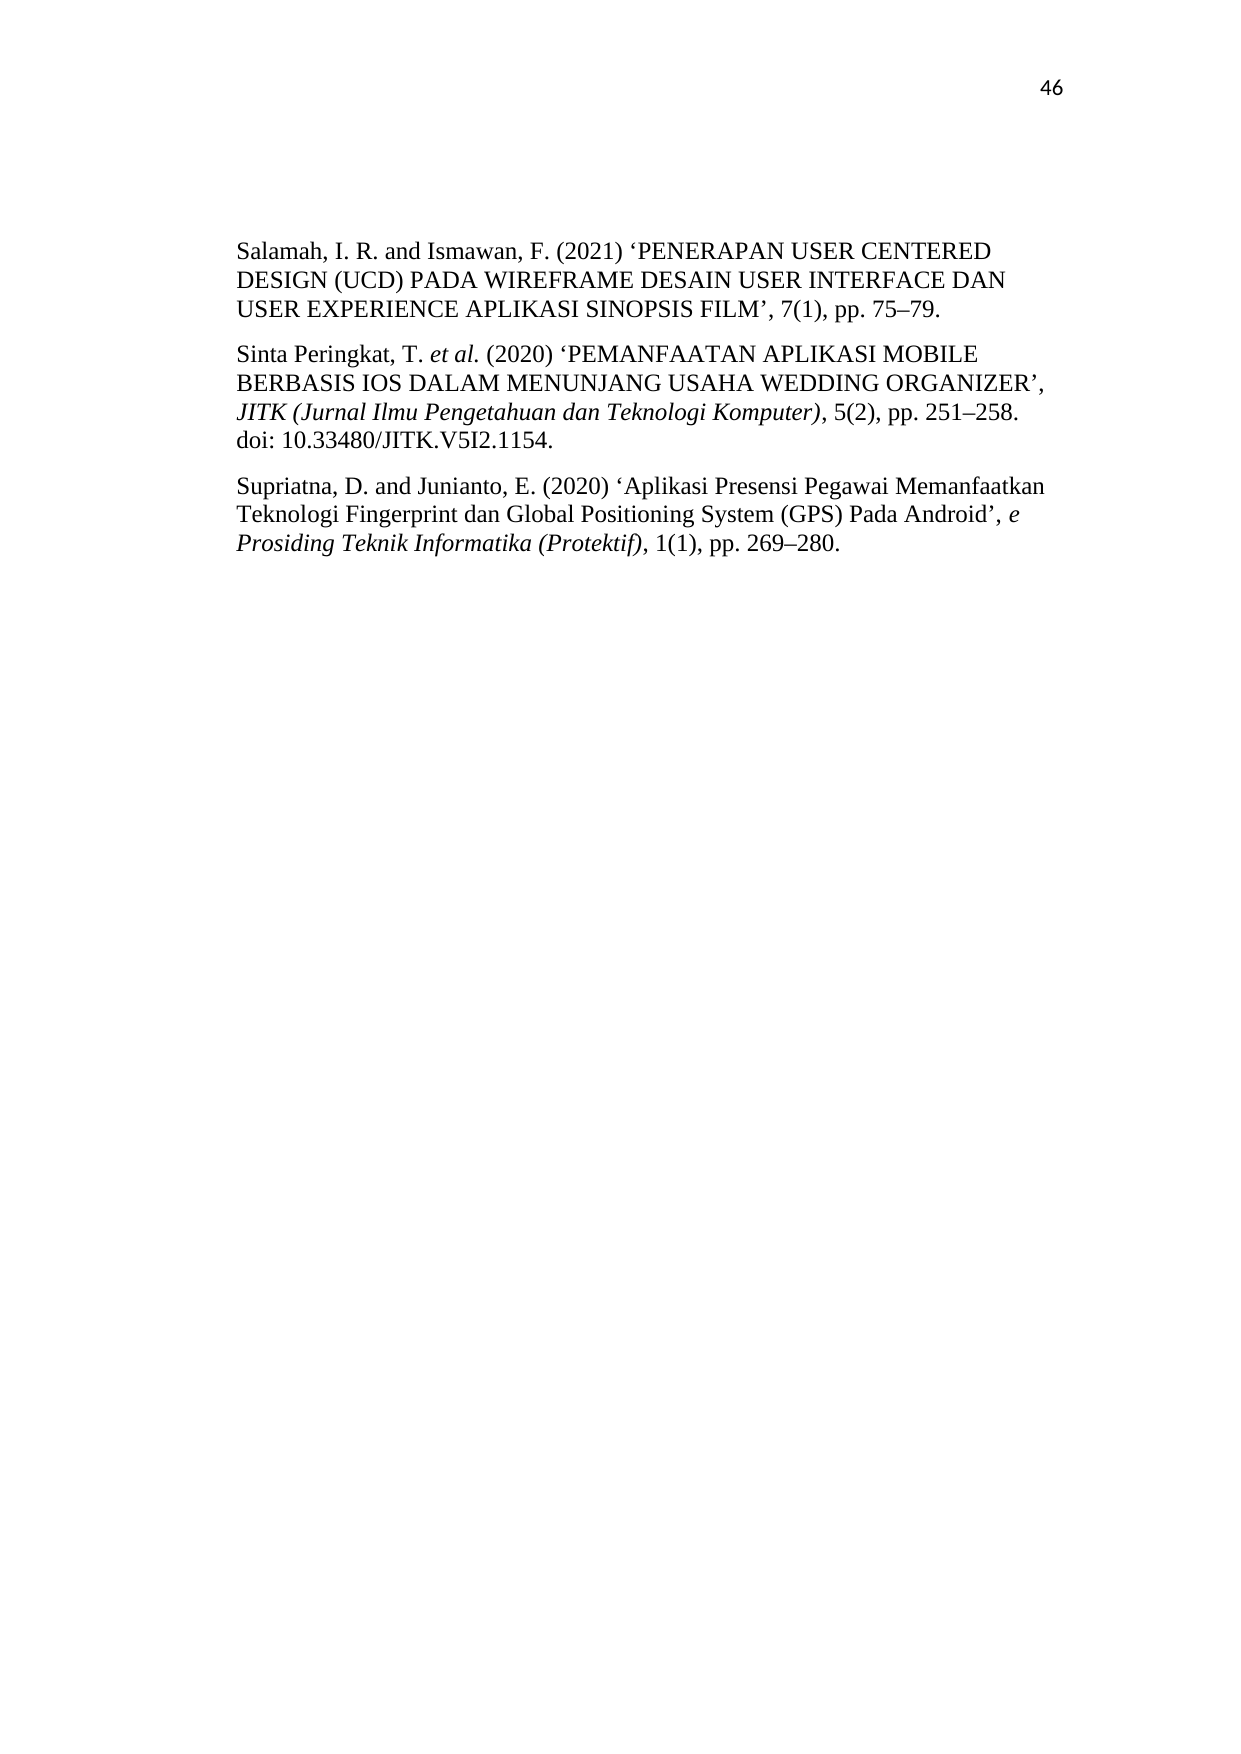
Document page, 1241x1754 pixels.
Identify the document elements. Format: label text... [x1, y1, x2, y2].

text Salamah, I. R. and Ismawan, F. (2021) ‘PENERAPAN USER CENTERED DESIGN (UCD) PADA WIREFRAME DESAIN USER INTERFACE DAN USER EXPERIENCE APLIKASI SINOPSIS FILM’, 7(1), pp. 75–79. [236, 236, 1063, 322]
text Supriatna, D. and Junianto, E. (2020) ‘Aplikasi Presensi Pegawai Memanfaatkan Teknologi Fingerprint dan Global Positioning System (GPS) Pada Android’, e Prosiding Teknik Informatika (Protektif), 1(1), pp. 269–280. [236, 471, 1063, 557]
text Sinta Peringkat, T. et al. (2020) ‘PEMANFAATAN APLIKASI MOBILE BERBASIS IOS DALAM MENUNJANG USAHA WEDDING ORGANIZER’, JITK (Jurnal Ilmu Pengetahuan dan Teknologi Komputer), 5(2), pp. 251–258. doi: 10.33480/JITK.V5I2.1154. [236, 339, 1063, 454]
